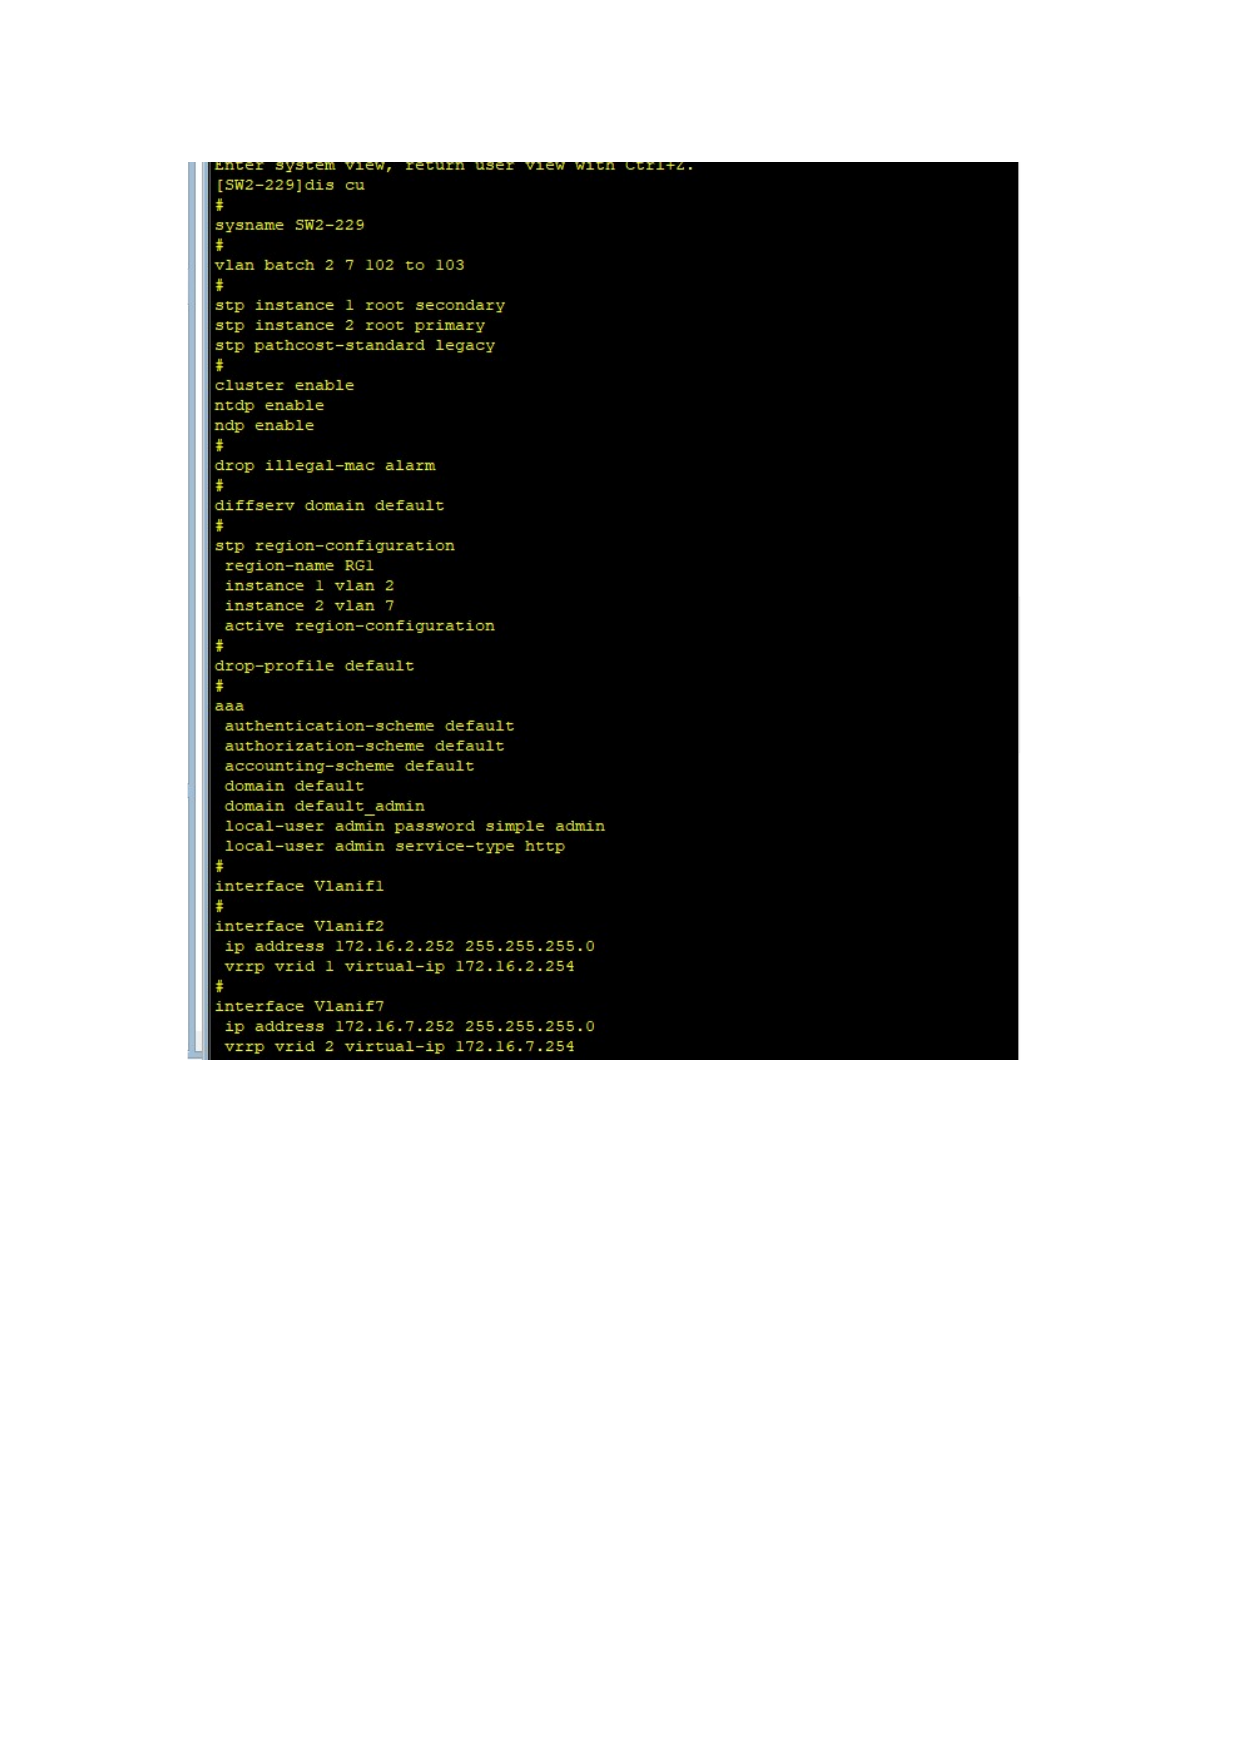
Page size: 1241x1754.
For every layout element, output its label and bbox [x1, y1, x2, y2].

picture [187, 162, 1021, 1060]
